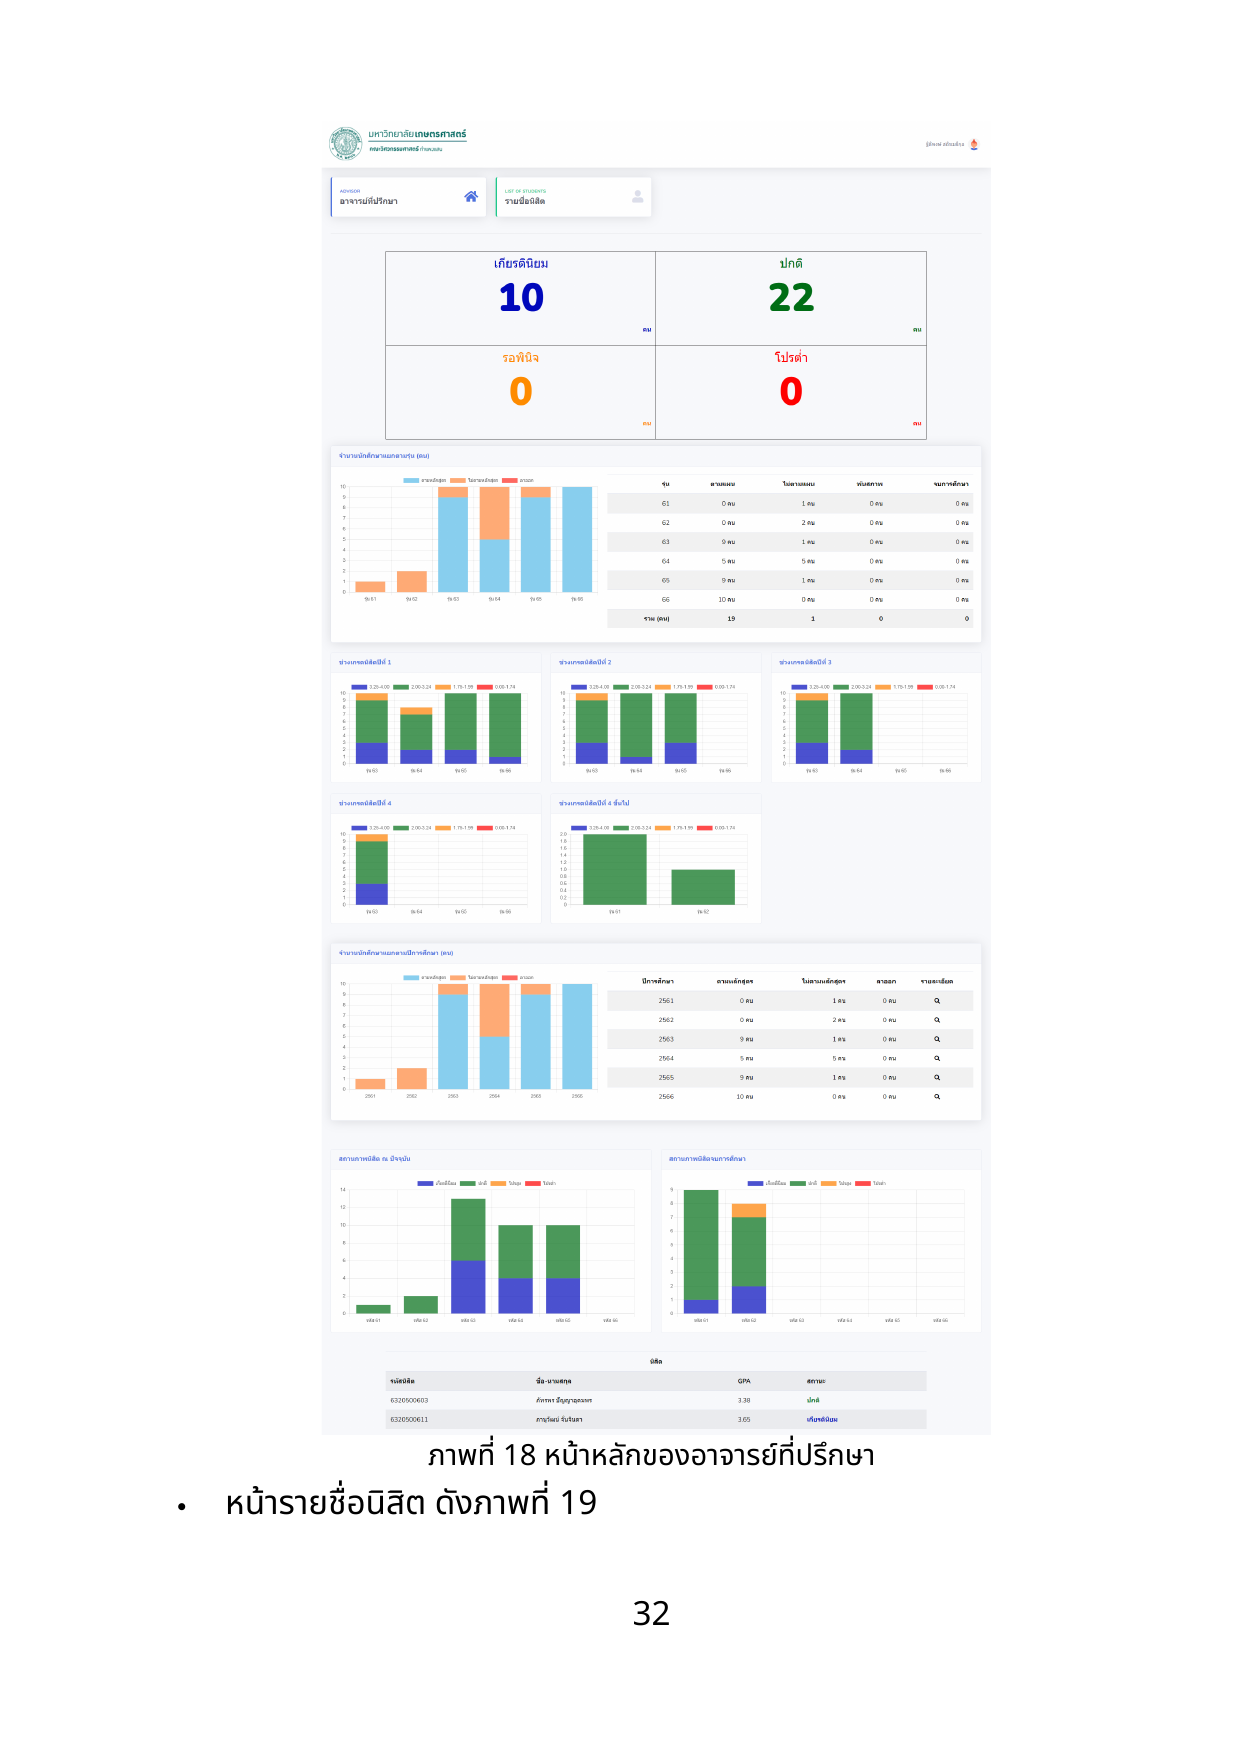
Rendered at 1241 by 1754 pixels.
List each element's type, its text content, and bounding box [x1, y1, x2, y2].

list หน้ารายชื่อนิสิต ดังภาพที่ 19 [150, 1479, 1153, 1529]
list ภาพที่ 18 หน้าหลักของอาจารย์ที่ปรึกษา [150, 1434, 1153, 1479]
picture [321, 121, 991, 1435]
